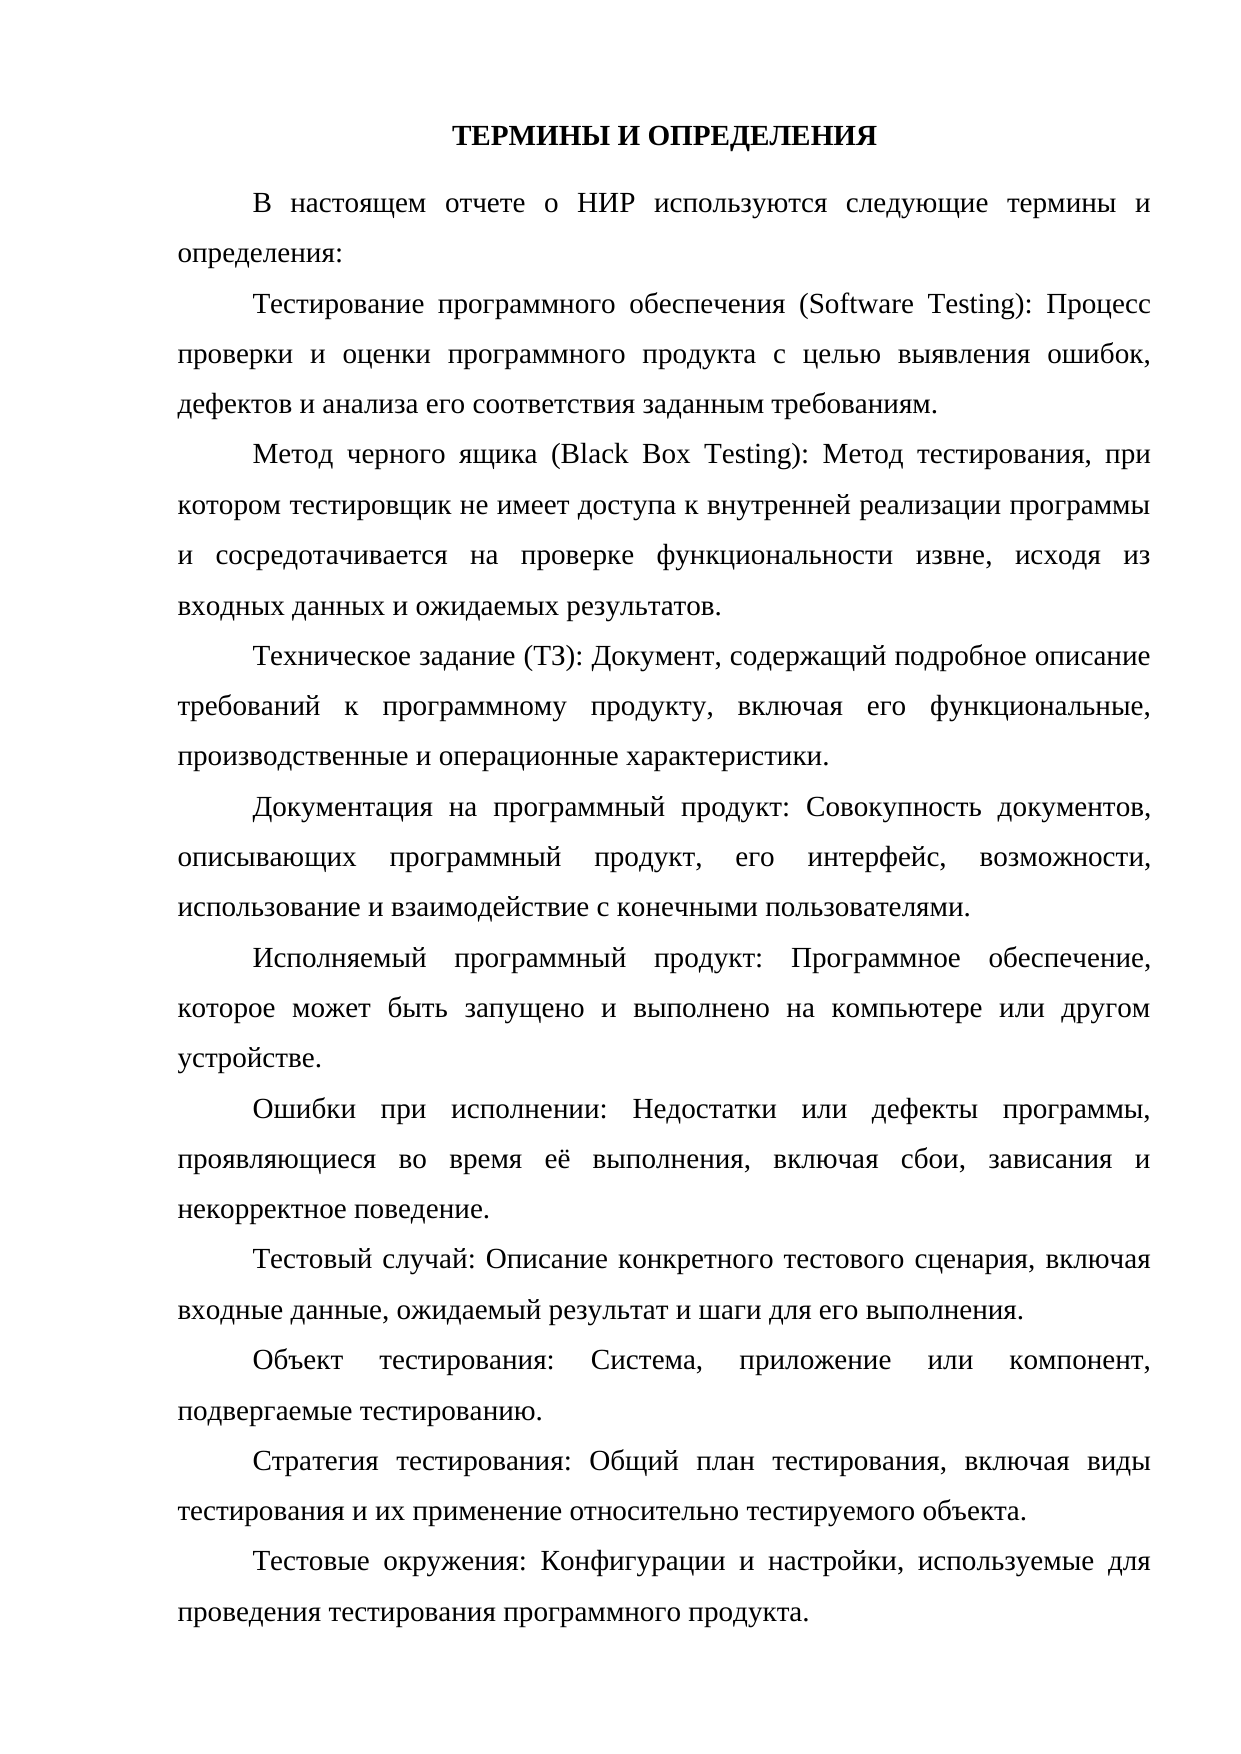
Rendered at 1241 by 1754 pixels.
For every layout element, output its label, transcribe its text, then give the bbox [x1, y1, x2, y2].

text Стратегия тестирования: Общий план тестирования, включая виды тестирования и их применение относительно тестируемого объекта. [177, 1443, 1152, 1527]
text Тестирование программного обеспечения (Software Testing): Процесс проверки и оценки программного продукта с целью выявления ошибок, дефектов и анализа его соответствия заданным требованиям. [177, 286, 1152, 420]
text Метод черного ящика (Black Box Testing): Метод тестирования, при котором тестировщик не имеет доступа к внутренней реализации программы и сосредотачивается на проверке функциональности извне, исходя из входных данных и ожидаемых результатов. [177, 437, 1152, 621]
text Объект тестирования: Система, приложение или компонент, подвергаемые тестированию. [177, 1342, 1152, 1426]
text Тестовые окружения: Конфигурации и настройки, используемые для проведения тестирования программного продукта. [177, 1543, 1152, 1627]
text Тестовый случай: Описание конкретного тестового сценария, включая входные данные, ожидаемый результат и шаги для его выполнения. [177, 1242, 1152, 1326]
text Ошибки при исполнении: Недостатки или дефекты программы, проявляющиеся во время её выполнения, включая сбои, зависания и некорректное поведение. [177, 1091, 1152, 1225]
text В настоящем отчете о НИР используются следующие термины и определения: [177, 185, 1152, 269]
text Документация на программный продукт: Совокупность документов, описывающих программный продукт, его интерфейс, возможности, использование и взаимодействие с конечными пользователями. [177, 789, 1152, 923]
text Исполняемый программный продукт: Программное обеспечение, которое может быть запущено и выполнено на компьютере или другом устройстве. [177, 940, 1152, 1074]
text Техническое задание (ТЗ): Документ, содержащий подробное описание требований к программному продукту, включая его функциональные, производственные и операционные характеристики. [177, 638, 1152, 772]
subtitle ТЕРМИНЫ И ОПРЕДЕЛЕНИЯ [177, 118, 1152, 152]
